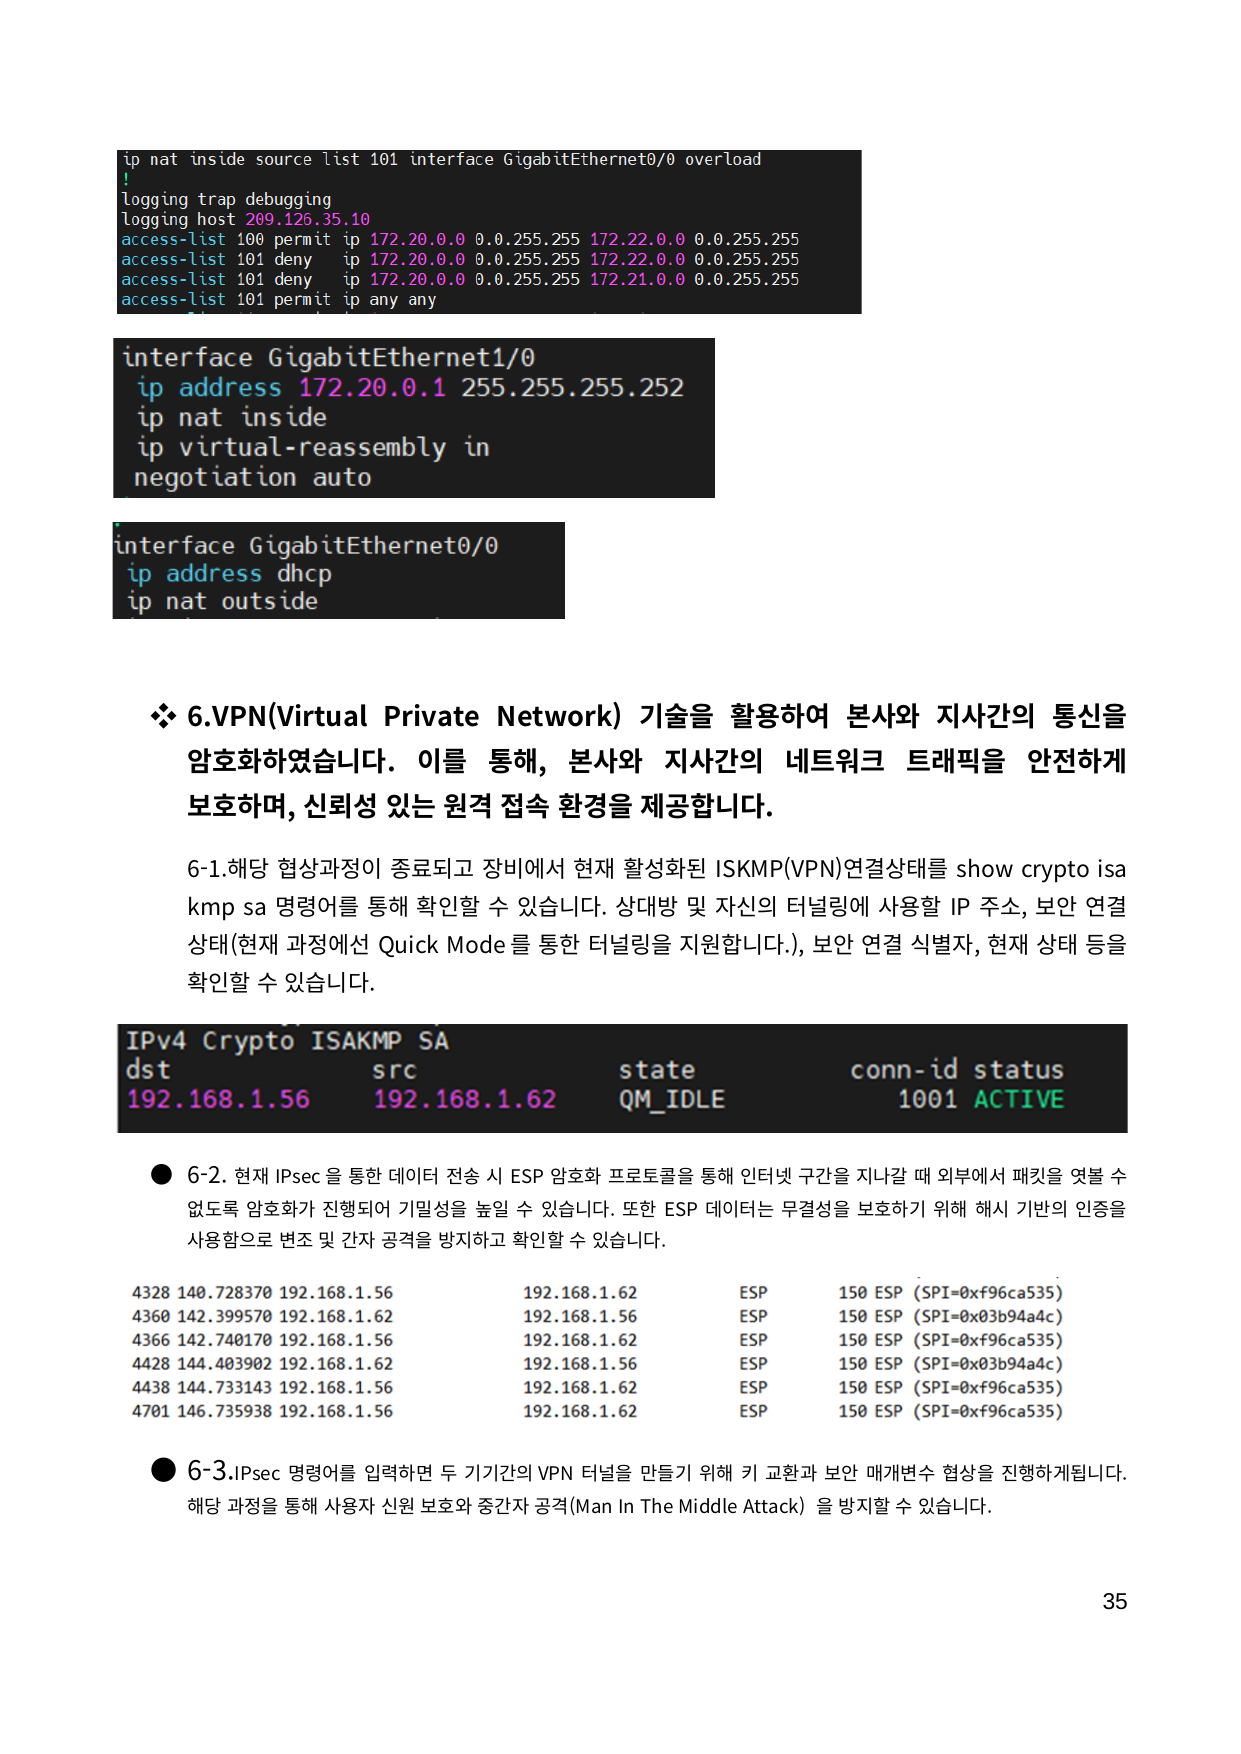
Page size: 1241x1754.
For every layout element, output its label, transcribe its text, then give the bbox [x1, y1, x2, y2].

picture [112, 1277, 1128, 1424]
list 6.VPN(Virtual Private Network) 기술을 활용하여 본사와 지사간의 통신을 암호화하였습니다. 이를 통해, 본사와 지사간의 네트워크 트래픽을 안전하게 보호하며, 신뢰성 있는 원격 접속 환경을 제공합니다. [150, 695, 1128, 824]
picture [112, 522, 565, 619]
picture [112, 1024, 1128, 1133]
list 6-2. 현재 IPsec을 통한 데이터 전송 시 ESP 암호화 프로토콜을 통해 인터넷 구간을 지나갈 때 외부에서 패킷을 엿볼 수 없도록 암호화가 진행되어 기밀성을 높일 수 있습니다. 또한 ESP 데이터는 무결성을 보호하기 위해 해시 기반의 인증을 사용함으로 변조 및 간자 공격을 방지하고 확인할 수 있습니다. [150, 1157, 1128, 1253]
list 6-3.IPsec 명령어를 입력하면 두 기기간의VPN 터널을 만들기 위해 키 교환과 보안 매개변수 협상을 진행하게됩니다. 해당 과정을 통해 사용자 신원 보호와 중간자 공격(Man In The Middle Attack) 을 방지할 수 있습니다. [150, 1448, 1128, 1519]
picture [112, 338, 715, 498]
text 6-1.해당 협상과정이 종료되고 장비에서 현재 활성화된 ISKMP(VPN)연결상태를 show crypto isakmp sa 명령어를 통해 확인할 수 있습니다. 상대방 및 자신의 터널링에 사용할 IP 주소, 보안 연결 상태(현재 과정에선 Quick Mode를 통한 터널링을 지원합니다.), 보안 연결 식별자, 현재 상태 등을 확인할 수 있습니다. [187, 851, 1128, 998]
picture [112, 150, 862, 314]
